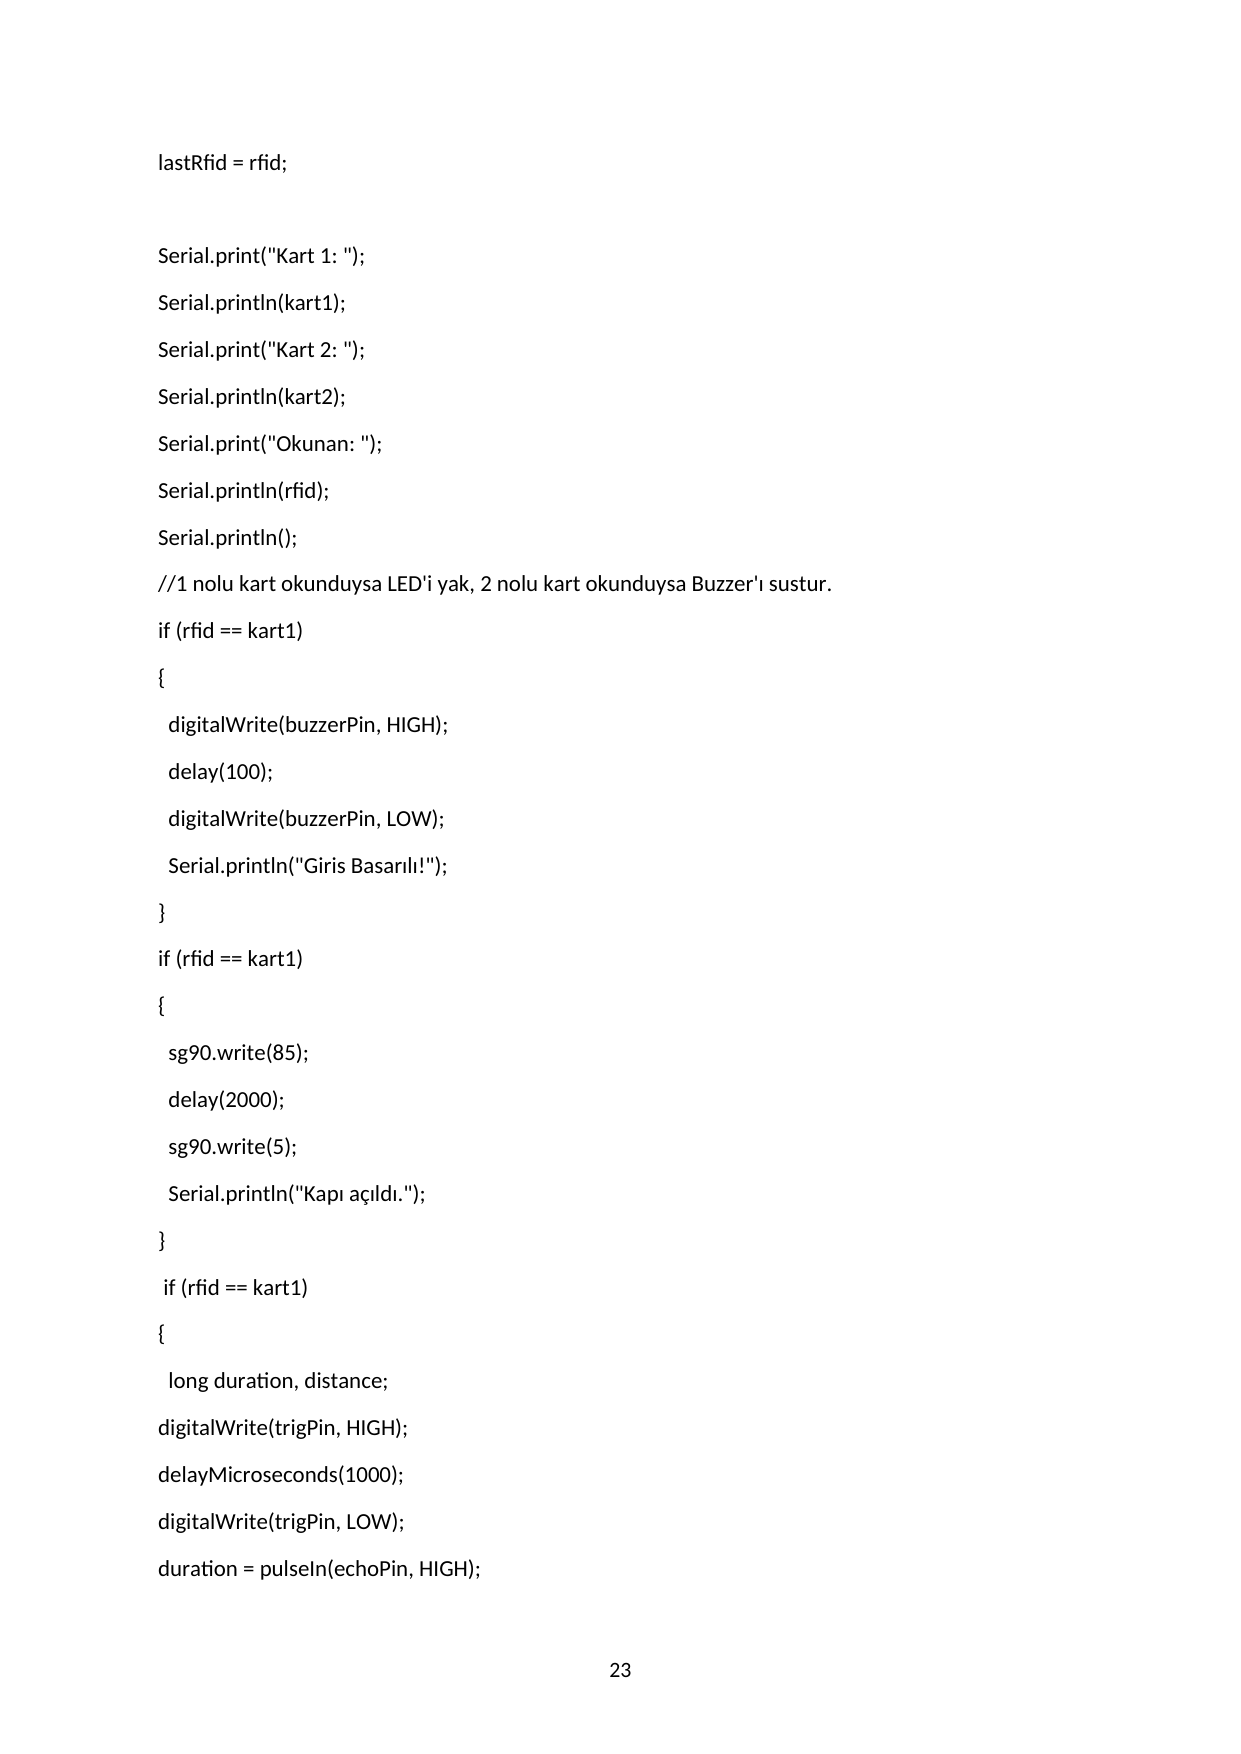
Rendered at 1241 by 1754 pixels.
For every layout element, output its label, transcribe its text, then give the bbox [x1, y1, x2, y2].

text Serial.print("Kart 1: "); [148, 241, 1093, 269]
text if (rfid == kart1) [148, 944, 1093, 972]
text Serial.println(rfid); [148, 476, 1093, 504]
text long duration, distance; [148, 1366, 1093, 1394]
text Serial.println(); [148, 523, 1093, 551]
text delay(2000); [148, 1085, 1093, 1113]
text Serial.println("Giris Basarılı!"); [148, 851, 1093, 879]
text sg90.write(5); [148, 1132, 1093, 1160]
text } [148, 1226, 1093, 1254]
text digitalWrite(buzzerPin, HIGH); [148, 710, 1093, 738]
text digitalWrite(trigPin, HIGH); [148, 1413, 1093, 1441]
text Serial.print("Kart 2: "); [148, 335, 1093, 363]
text { [148, 663, 1093, 691]
text if (rfid == kart1) [148, 1273, 1093, 1301]
text sg90.write(85); [148, 1038, 1093, 1066]
text duration = pulseIn(echoPin, HIGH); [148, 1554, 1093, 1582]
text digitalWrite(trigPin, LOW); [148, 1507, 1093, 1535]
text //1 nolu kart okunduysa LED'i yak, 2 nolu kart okunduysa Buzzer'ı sustur. [148, 569, 1093, 597]
text digitalWrite(buzzerPin, LOW); [148, 804, 1093, 832]
text { [148, 1319, 1093, 1347]
text delay(100); [148, 757, 1093, 785]
text if (rfid == kart1) [148, 616, 1093, 644]
text lastRfid = rfid; [148, 148, 1093, 176]
text Serial.println(kart1); [148, 288, 1093, 316]
text Serial.println("Kapı açıldı."); [148, 1179, 1093, 1207]
text } [148, 898, 1093, 926]
text Serial.println(kart2); [148, 382, 1093, 410]
text Serial.print("Okunan: "); [148, 429, 1093, 457]
text { [148, 991, 1093, 1019]
text delayMicroseconds(1000); [148, 1460, 1093, 1488]
